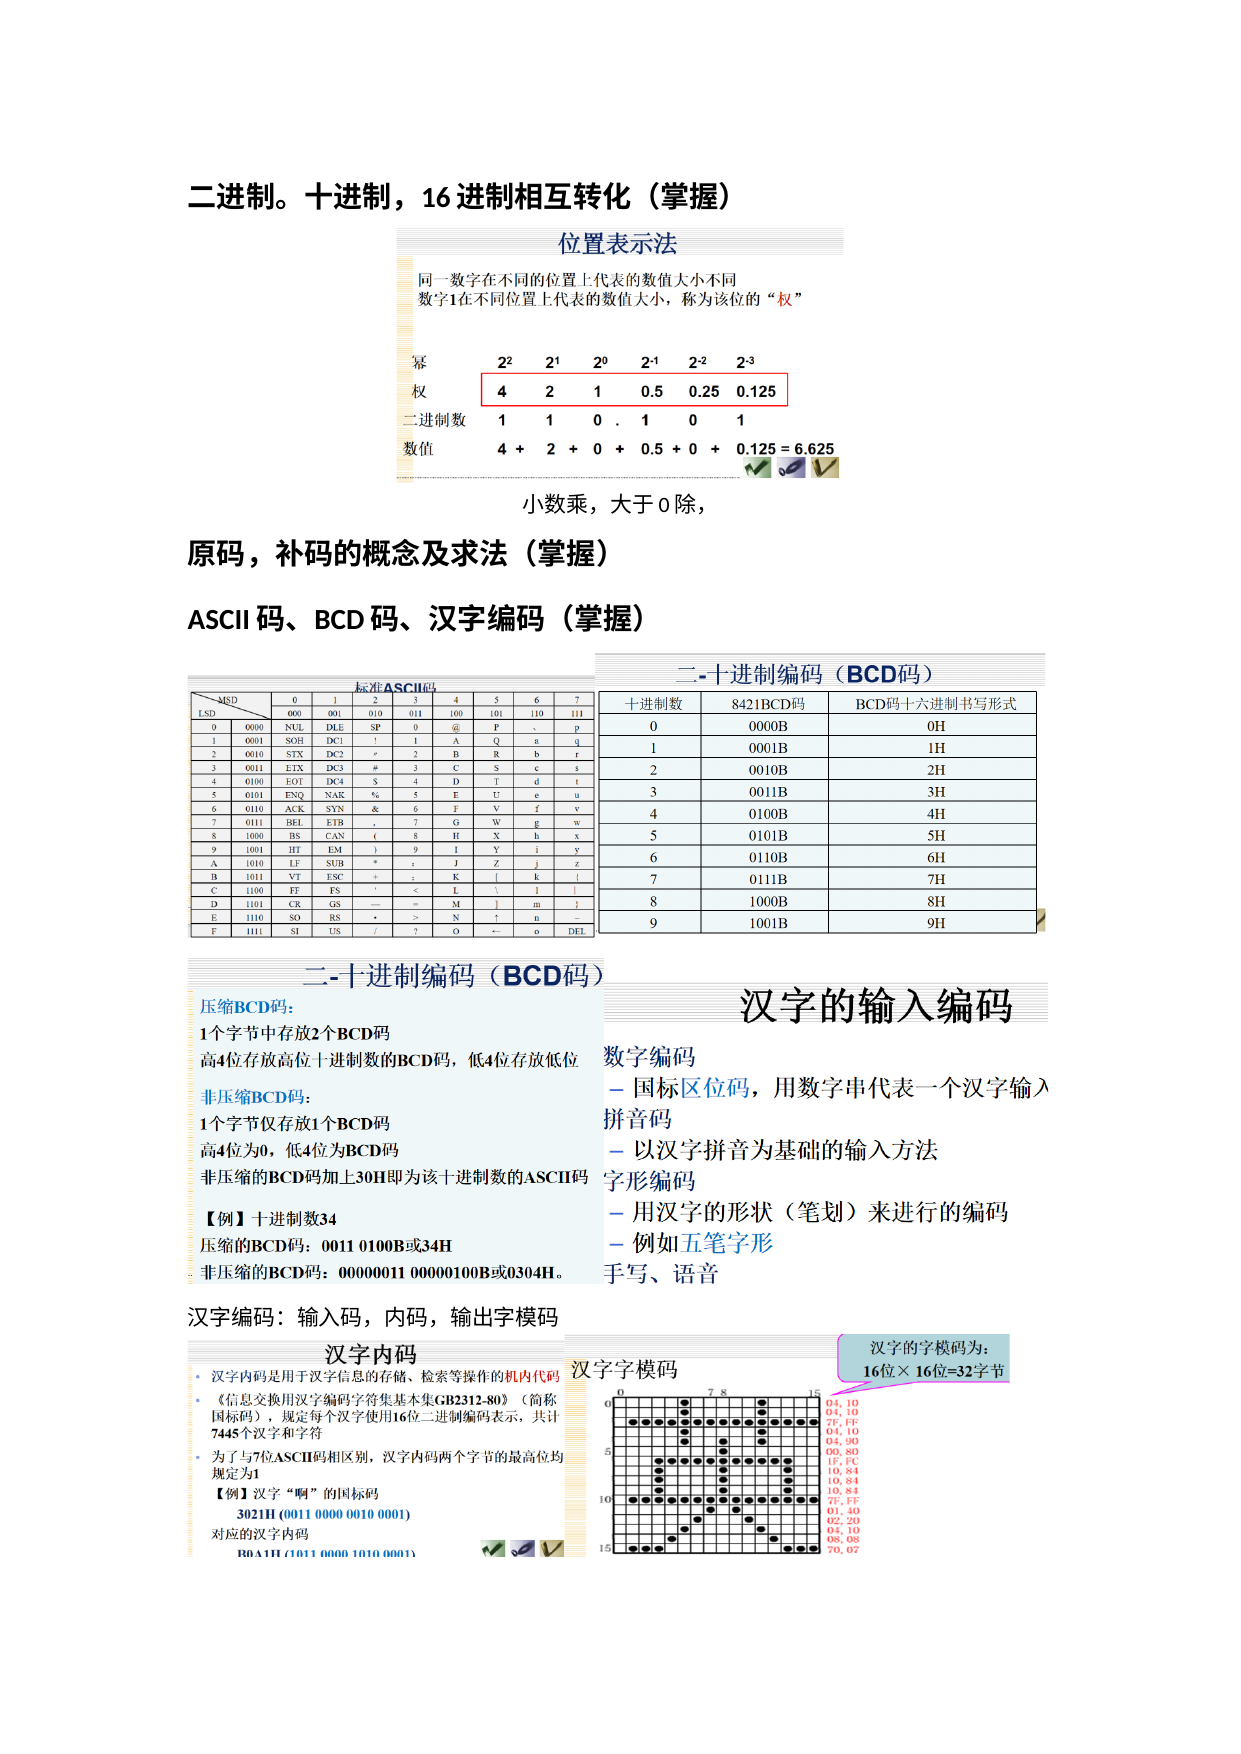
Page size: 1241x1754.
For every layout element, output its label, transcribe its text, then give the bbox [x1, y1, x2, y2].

picture [187, 957, 1049, 1284]
text ASCII码、BCD码、汉字编码（掌握） [187, 584, 1053, 649]
picture [396, 227, 844, 483]
picture [187, 653, 1046, 938]
text 小数乘，大于0除， [187, 487, 1053, 519]
text 原码，补码的概念及求法（掌握） [187, 519, 1053, 584]
text 汉字编码：输入码，内码，输出字模码 [187, 1299, 1053, 1332]
text 二进制。十进制，16进制相互转化（掌握） [187, 162, 1053, 227]
picture [187, 1334, 1010, 1557]
